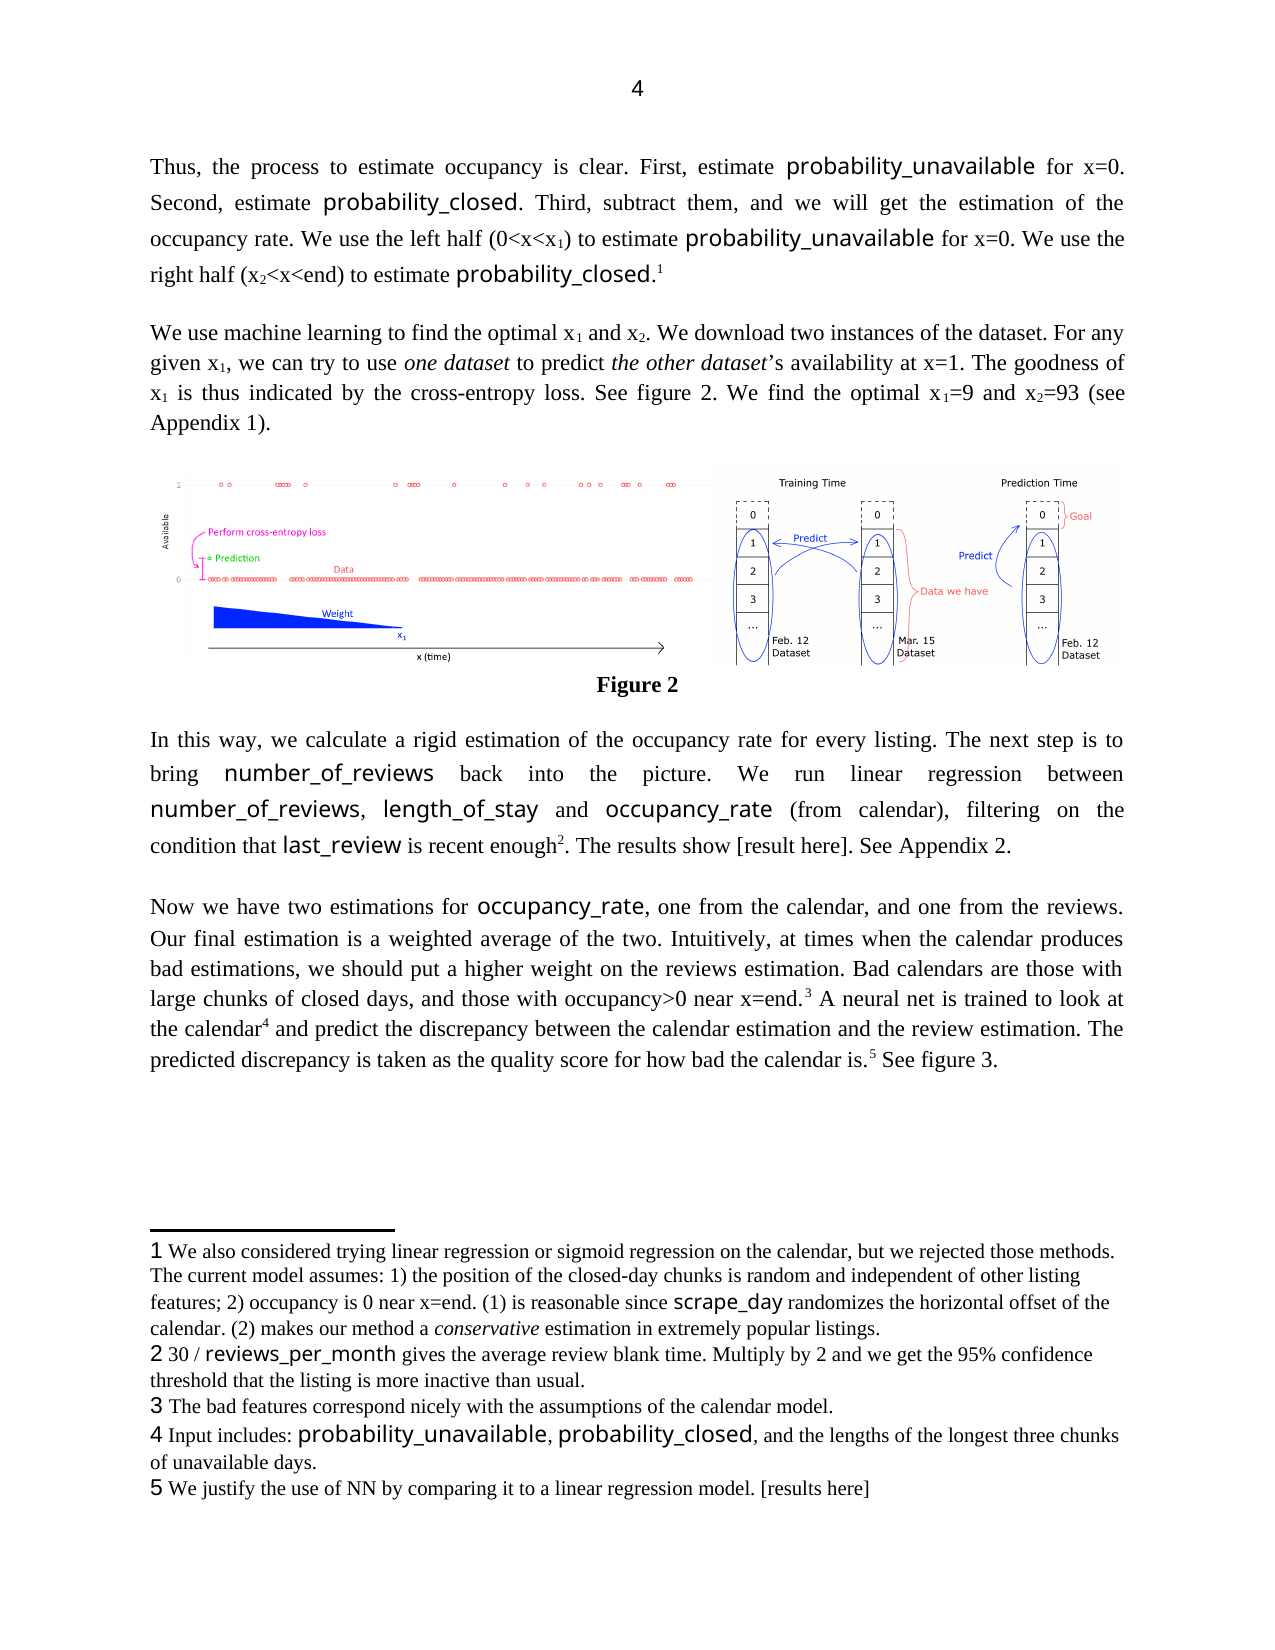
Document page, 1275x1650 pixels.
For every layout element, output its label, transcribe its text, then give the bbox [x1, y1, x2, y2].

text In this way, we calculate a rigid estimation of the occupancy rate for every listing. The next step is to bring number_of_reviews back into the picture. We run linear regression between number_of_reviews, length_of_stay and occupancy_rate (from calendar), filtering on the condition that last_review is recent enough. The results show [result here]. See Appendix 2. [150, 726, 1125, 860]
text Now we have two estimations for occupancy_rate, one from the calendar, and one from the reviews. Our final estimation is a weighted average of the two. Intuitively, at times when the calendar produces bad estimations, we should put a higher weight on the reviews estimation. Bad calendars are those with large chunks of closed days, and those with occupancy>0 near x=end. A neural net is trained to look at the calendar and predict the discrepancy between the calendar estimation and the review estimation. The predicted discrepancy is taken as the quality score for how bad the calendar is. See figure 3. [150, 890, 1125, 1072]
picture [156, 464, 1119, 667]
text We use machine learning to find the optimal x1 and x2. We download two instances of the dataset. For any given x1, we can try to use one dataset to predict the other dataset’s availability at x=1. The goodness of x1 is thus indicated by the cross-entropy loss. See figure 2. We find the optimal x1=9 and x2=93 (see Appendix 1). [150, 319, 1125, 436]
text Thus, the process to estimate occupancy is clear. First, estimate probability_unavailable for x=0. Second, estimate probability_closed. Third, subtract them, and we will get the estimation of the occupancy rate. We use the left half (0<x<x1) to estimate probability_unavailable for x=0. We use the right half (x2<x<end) to estimate probability_closed. [150, 150, 1125, 289]
